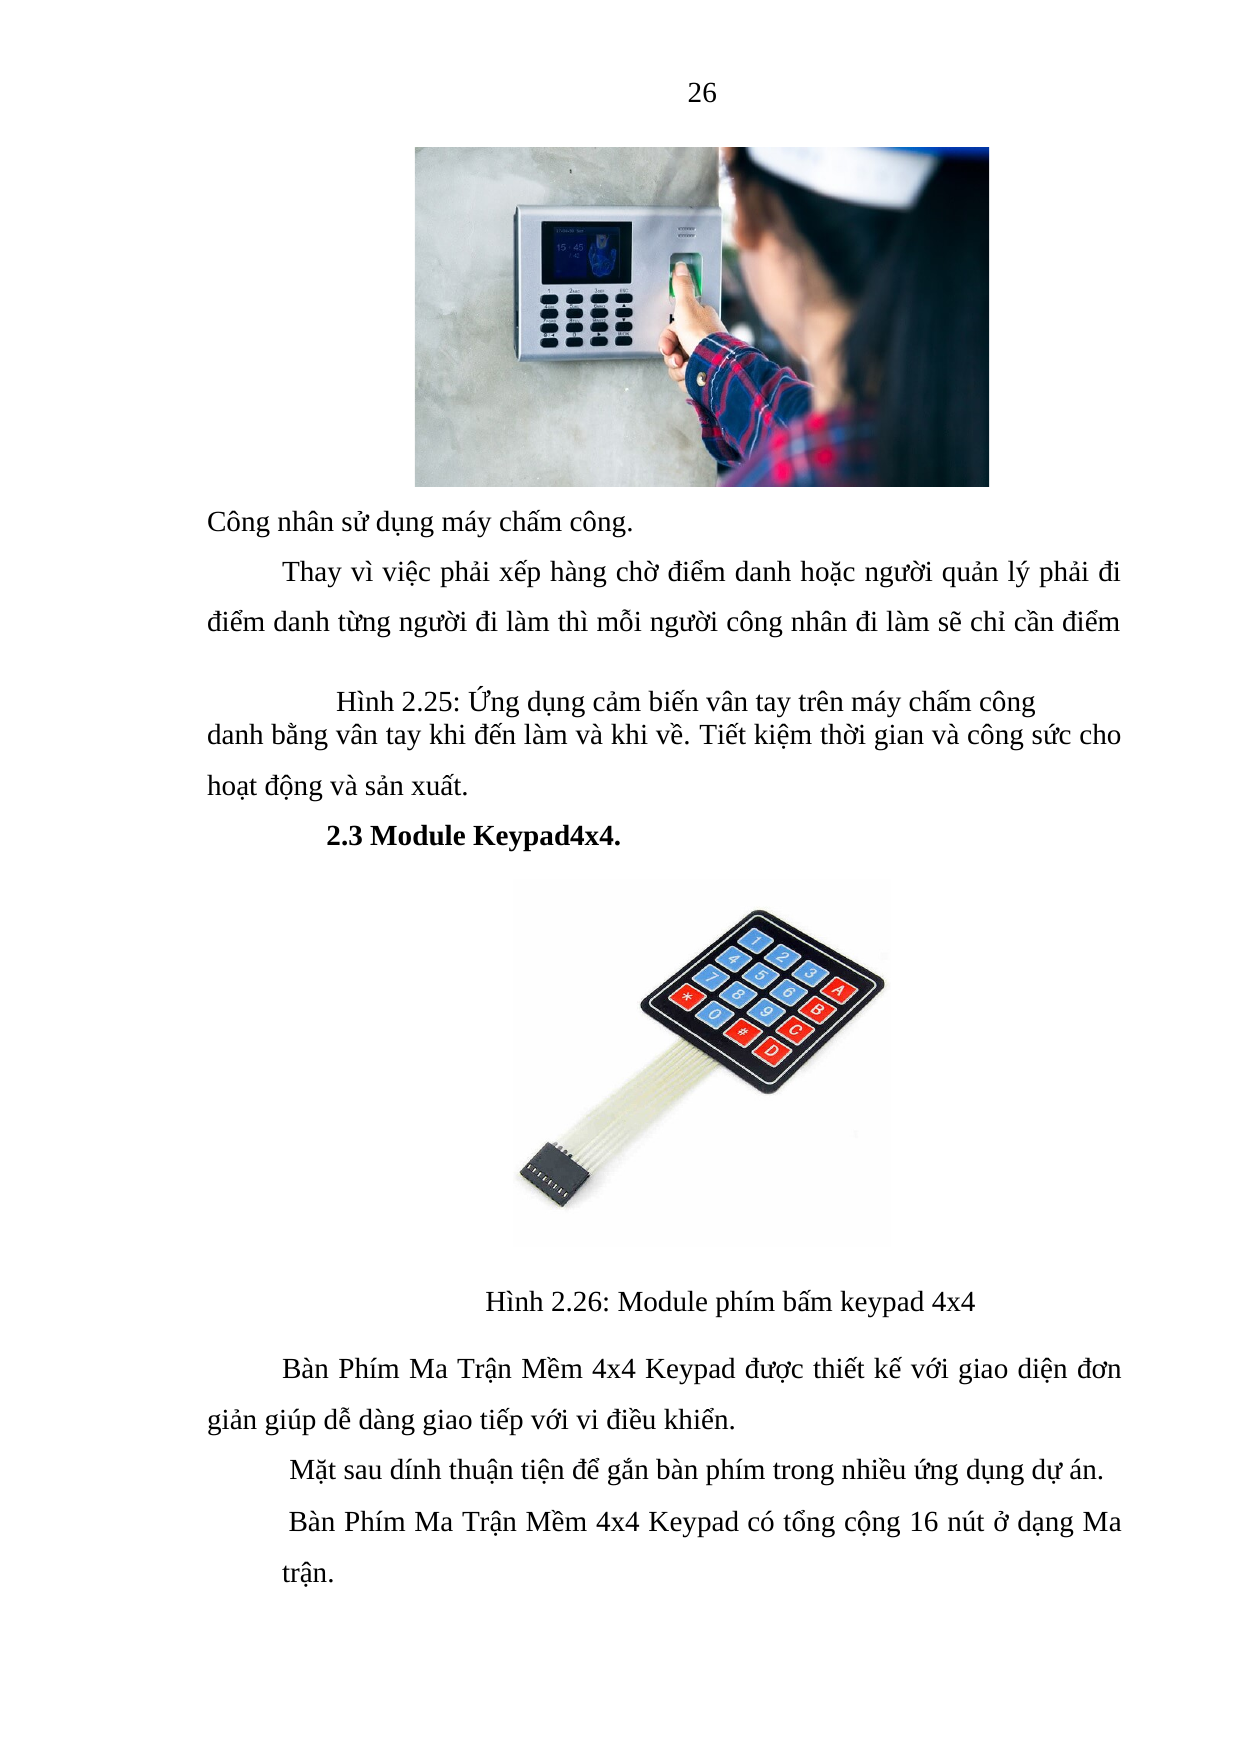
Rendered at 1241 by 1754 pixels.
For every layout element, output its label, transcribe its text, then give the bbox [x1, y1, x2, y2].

picture [512, 868, 892, 1247]
picture [414, 147, 990, 487]
text Bàn Phím Ma Trận Mềm 4x4 Keypad được thiết kế với giao diện đơn giản giúp dễ dàng giao tiếp với vi điều khiển. [207, 1263, 1122, 1436]
text Mặt sau dính thuận tiện để gắn bàn phím trong nhiều ứng dụng dự án. [207, 1452, 1122, 1486]
list Bàn Phím Ma Trận Mềm 4x4 Keypad có tổng cộng 16 nút ở dạng Ma trận. [282, 1503, 1122, 1588]
subtitle Module Keypad4x4. [251, 818, 1122, 851]
text Công nhân sử dụng máy chấm công. [207, 504, 1122, 537]
text Thay vì việc phải xếp hàng chờ điểm danh hoặc người quản lý phải đi điểm danh từng người đi làm thì mỗi người công nhân đi làm sẽ chỉ cần điểm danh bằng vân tay khi đến làm và khi về. Tiết kiệm thời gian và công sức cho hoạt động và sản xuất. [207, 554, 1122, 801]
